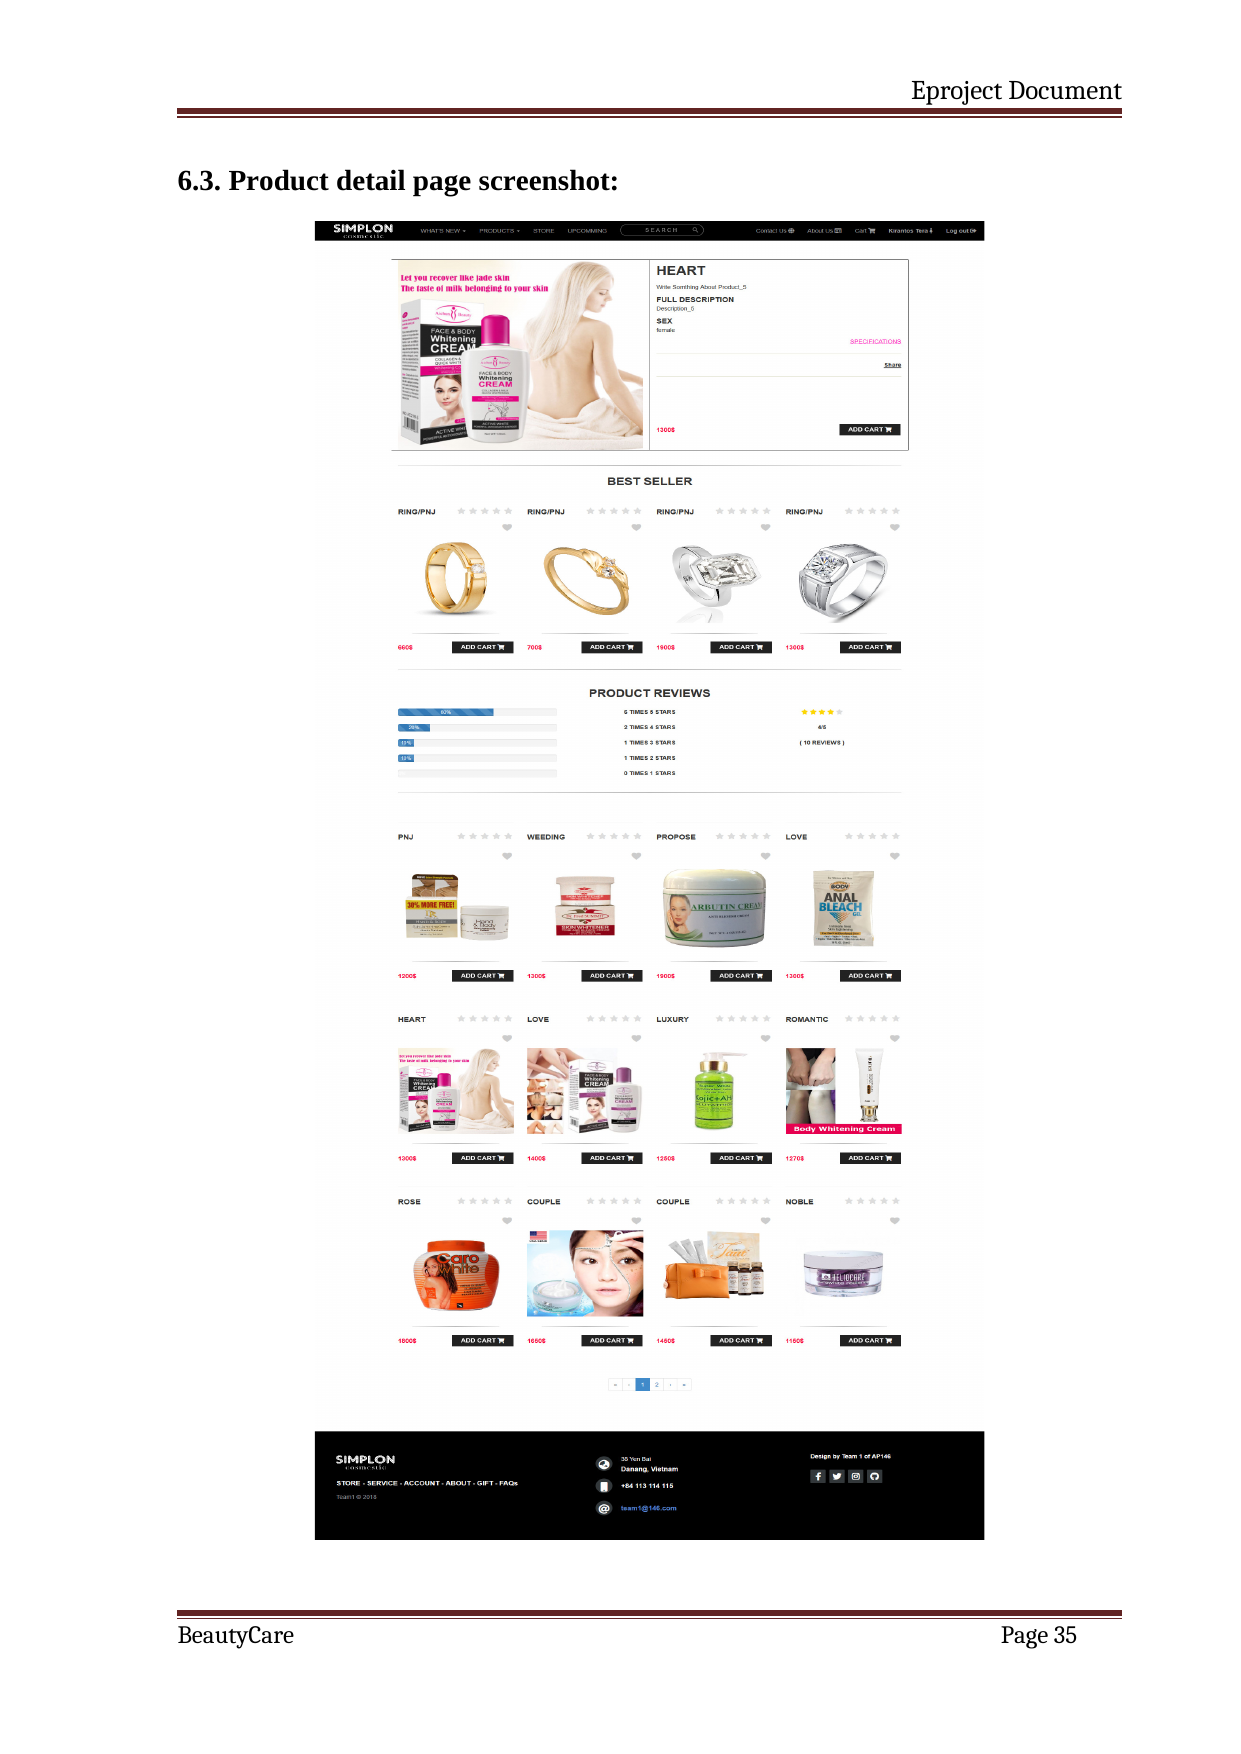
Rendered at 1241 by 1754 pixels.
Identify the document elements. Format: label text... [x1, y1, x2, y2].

picture [314, 221, 985, 1540]
subtitle 6.3. Product detail page screenshot: [177, 163, 1122, 197]
